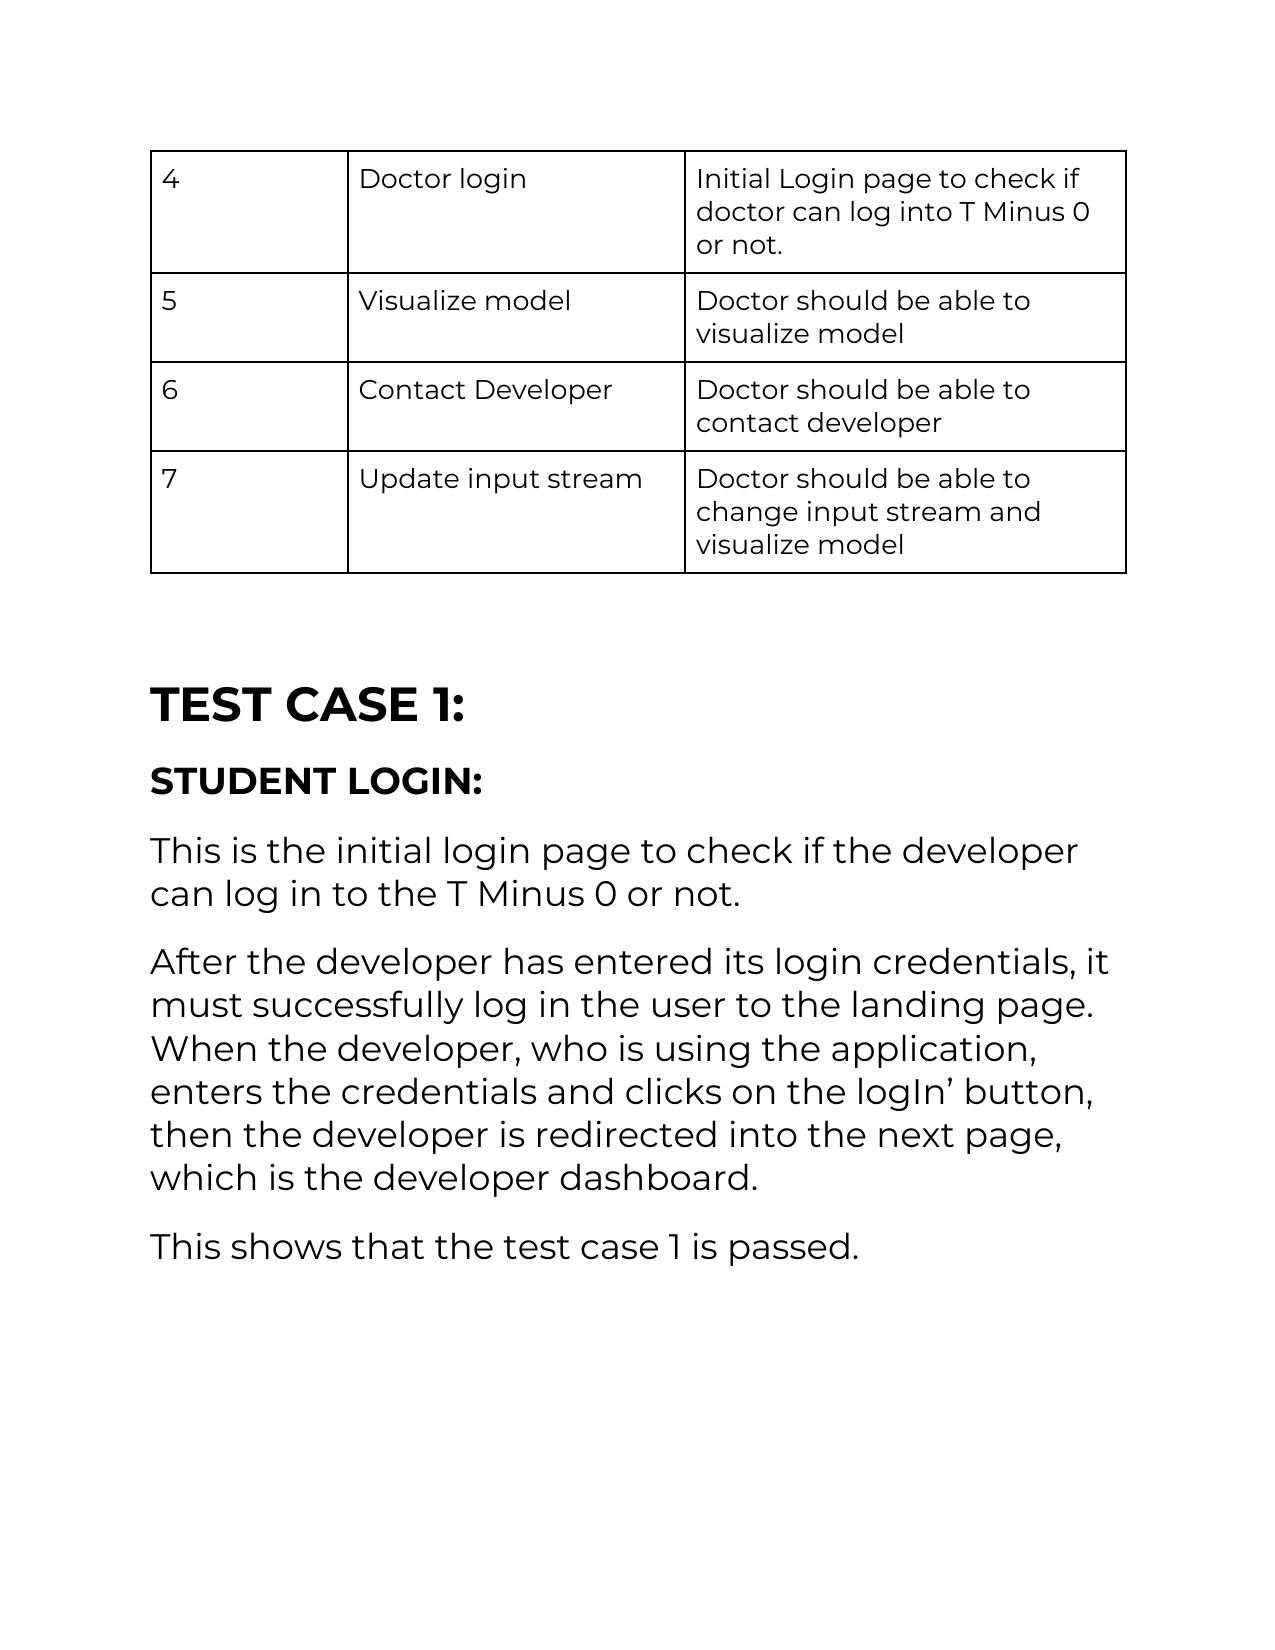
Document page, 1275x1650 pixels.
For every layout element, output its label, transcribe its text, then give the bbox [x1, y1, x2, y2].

table_cell 4 [152, 152, 347, 272]
table_cell 6 [152, 363, 347, 450]
table_cell Contact Developer [349, 363, 684, 450]
table_cell Doctor should be able to visualize model [686, 274, 1125, 361]
table_cell Doctor should be able to change input stream and visualize model [686, 452, 1125, 572]
table_cell 5 [152, 274, 347, 361]
table_cell Visualize model [349, 274, 684, 361]
text This shows that the test case 1 is passed. [150, 1225, 1125, 1268]
table_cell Doctor login [349, 152, 684, 272]
text TEST CASE 1: [150, 675, 1125, 733]
table_cell Doctor should be able to contact developer [686, 363, 1125, 450]
text After the developer has entered its login credentials, it must successfully log in the user to the landing page. When the developer, who is using the application, enters the credentials and clicks on the logIn’ button, then the developer is redirected into the next page, which is the developer dashboard. [150, 940, 1125, 1200]
text STUDENT LOGIN: [150, 758, 1125, 804]
table_cell 7 [152, 452, 347, 572]
table_cell Update input stream [349, 452, 684, 572]
table_cell Initial Login page to check if doctor can log into T Minus 0 or not. [686, 152, 1125, 272]
text This is the initial login page to check if the developer can log in to the T Minus 0 or not. [150, 829, 1125, 915]
